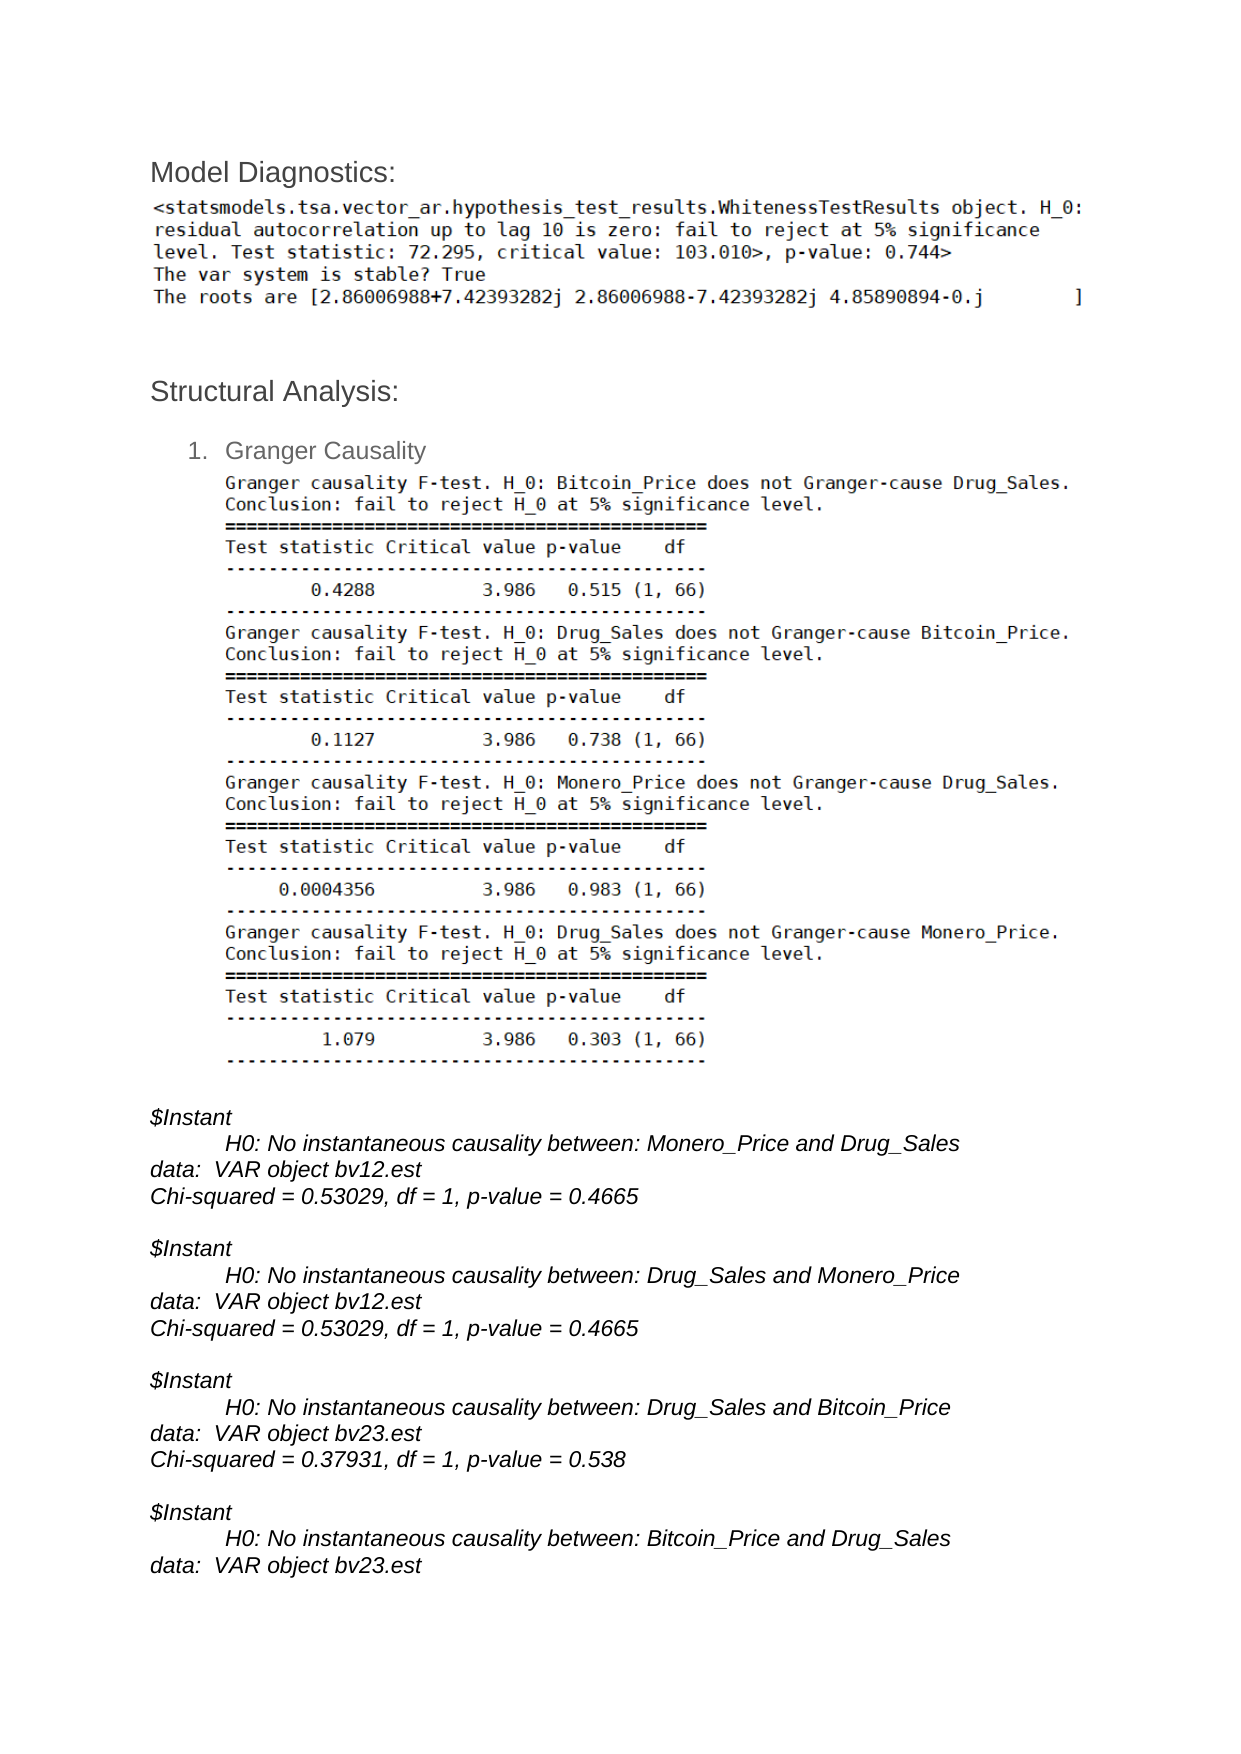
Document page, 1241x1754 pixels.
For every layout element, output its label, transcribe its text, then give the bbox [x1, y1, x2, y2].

text Chi-squared = 0.53029, df = 1, p-value = 0.4665 [150, 1183, 1090, 1209]
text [150, 1446, 1090, 1473]
text $Instant [150, 1104, 1090, 1130]
text H0: No instantaneous causality between: Monero_Price and Drug_Sales [150, 1130, 1090, 1156]
text H0: No instantaneous causality between: Drug_Sales and Bitcoin_Price [150, 1393, 1090, 1420]
picture [225, 473, 1070, 1070]
text H0: No instantaneous causality between: Bitcoin_Price and Drug_Sales [150, 1525, 1090, 1552]
text $Instant [150, 1235, 1090, 1262]
text $Instant [150, 1499, 1090, 1525]
subtitle Model Diagnostics: [150, 155, 1090, 188]
subtitle Granger Causality [187, 436, 1090, 465]
text data: VAR object bv23.est [150, 1552, 1090, 1578]
text Chi-squared = 0.53029, df = 1, p-value = 0.4665 [150, 1314, 1090, 1341]
text data: VAR object bv23.est [150, 1420, 1090, 1446]
text $Instant [150, 1367, 1090, 1393]
picture [150, 196, 1091, 310]
text data: VAR object bv12.est [150, 1156, 1090, 1183]
text H0: No instantaneous causality between: Drug_Sales and Monero_Price [150, 1262, 1090, 1288]
text data: VAR object bv12.est [150, 1288, 1090, 1314]
subtitle Structural Analysis: [150, 374, 1090, 407]
